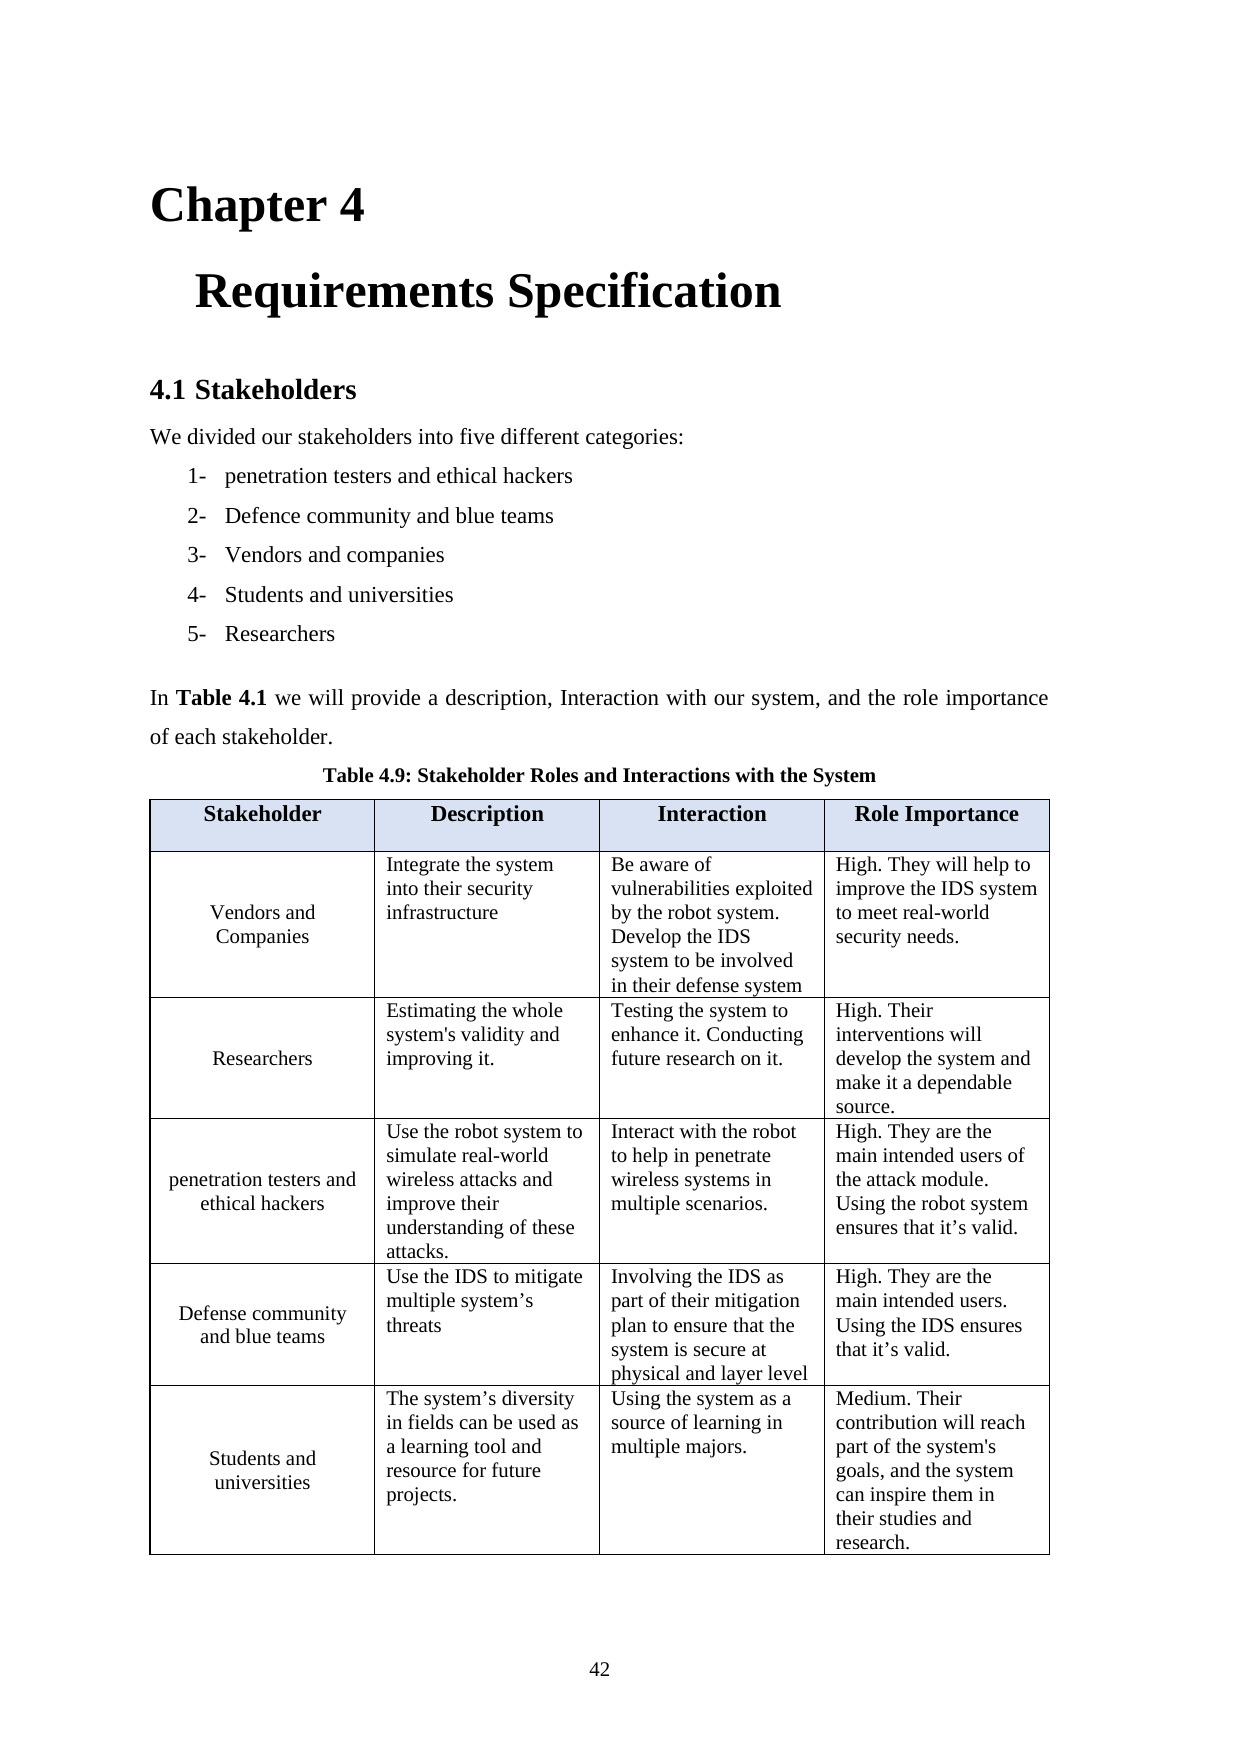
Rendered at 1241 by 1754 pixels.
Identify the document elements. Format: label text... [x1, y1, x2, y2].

table_cell Interact with the robot to help in penetrate wireless systems in multiple scenarios. [600, 1119, 824, 1263]
table_cell Use the robot system to simulate real-world wireless attacks and improve their understanding of these attacks. [375, 1119, 599, 1263]
list Defence community and blue teams [187, 502, 1050, 528]
list Vendors and companies [187, 541, 1050, 568]
table_cell Testing the system to enhance it. Conducting future research on it. [600, 998, 824, 1118]
subtitle Requirements Specification [149, 175, 1050, 319]
table_cell High. Their interventions will develop the system and make it a dependable source. [825, 998, 1049, 1118]
table_cell Be aware of vulnerabilities exploited by the robot system. Develop the IDS system to be involved in their defense system [600, 852, 824, 997]
table_header Role Importance [825, 800, 1049, 851]
table_cell High. They are the main intended users of the attack module. Using the robot system ensures that it’s valid. [825, 1119, 1049, 1263]
table_cell Medium. Their contribution will reach part of the system's goals, and the system can inspire them in their studies and research. [825, 1386, 1049, 1554]
table_cell High. They will help to improve the IDS system to meet real-world security needs. [825, 852, 1049, 997]
list Researchers [187, 620, 1050, 647]
table_cell The system’s diversity in fields can be used as a learning tool and resource for future projects. [375, 1386, 599, 1554]
text In Table 4.1 we will provide a description, Interaction with our system, and the role importance of each stakeholder. [149, 684, 1050, 749]
table_cell Use the IDS to mitigate multiple system’s threats [375, 1264, 599, 1385]
table_cell Integrate the system into their security infrastructure [375, 852, 599, 997]
table_cell Vendors and Companies [151, 852, 374, 997]
table_header Interaction [600, 800, 824, 851]
table_cell Estimating the whole system's validity and improving it. [375, 998, 599, 1118]
text We divided our stakeholders into five different categories: [149, 423, 1050, 449]
table_cell Involving the IDS as part of their mitigation plan to ensure that the system is secure at physical and layer level [600, 1264, 824, 1385]
table_cell Defense community and blue teams [151, 1264, 374, 1385]
table_header Stakeholder [151, 800, 374, 851]
table_header Description [375, 800, 599, 851]
table_cell penetration testers and ethical hackers [151, 1119, 374, 1263]
table_cell Researchers [151, 998, 374, 1118]
table_cell High. They are the main intended users. Using the IDS ensures that it’s valid. [825, 1264, 1049, 1385]
table_cell Students and universities [151, 1386, 374, 1554]
list penetration testers and ethical hackers [187, 462, 1050, 489]
table_cell Using the system as a source of learning in multiple majors. [600, 1386, 824, 1554]
subtitle Stakeholders [149, 372, 1050, 406]
list Students and universities [187, 581, 1050, 607]
